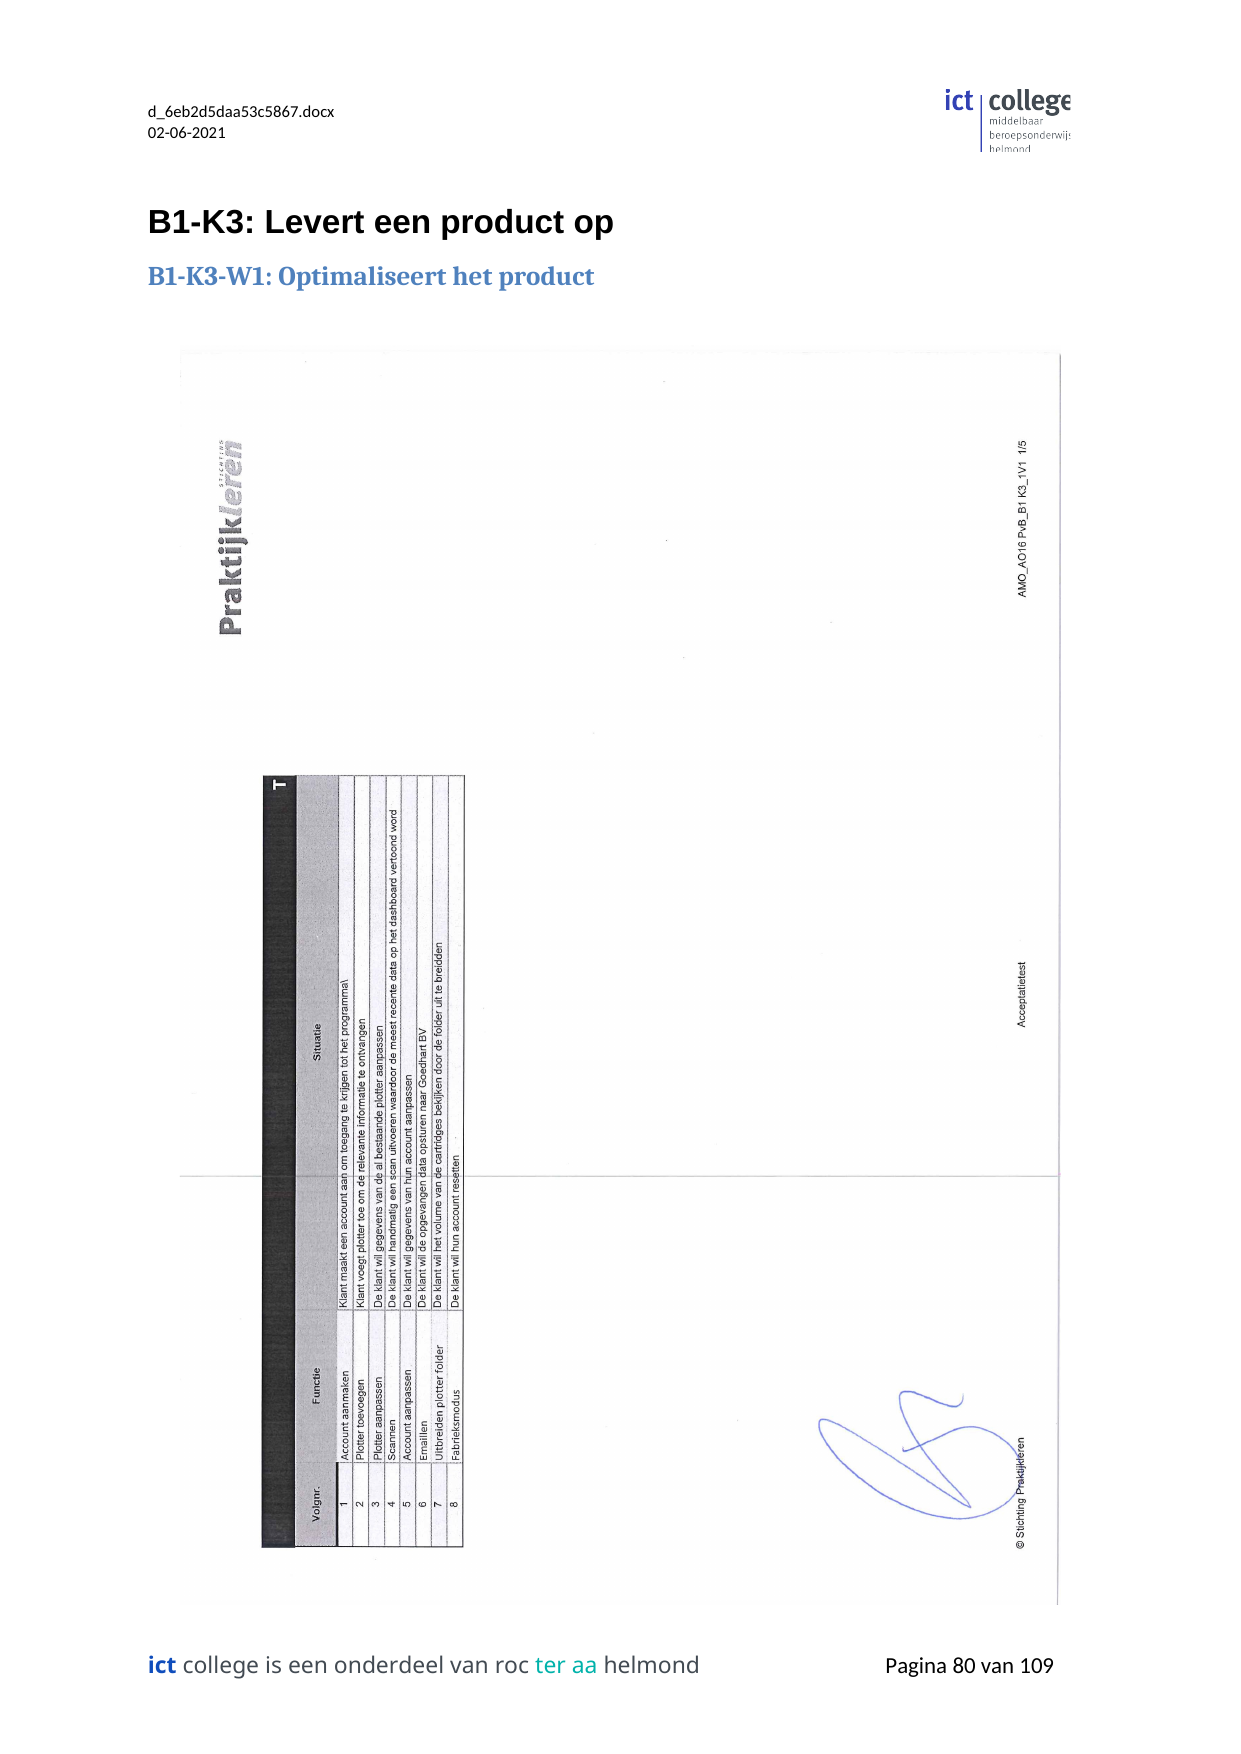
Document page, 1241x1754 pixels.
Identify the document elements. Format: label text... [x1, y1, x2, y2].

subtitle B1-K3-W1: Optimaliseert het product [148, 261, 1093, 293]
subtitle B1-K3: Levert een product op [148, 202, 1093, 241]
picture [945, 89, 1071, 152]
picture [179, 345, 1061, 1605]
